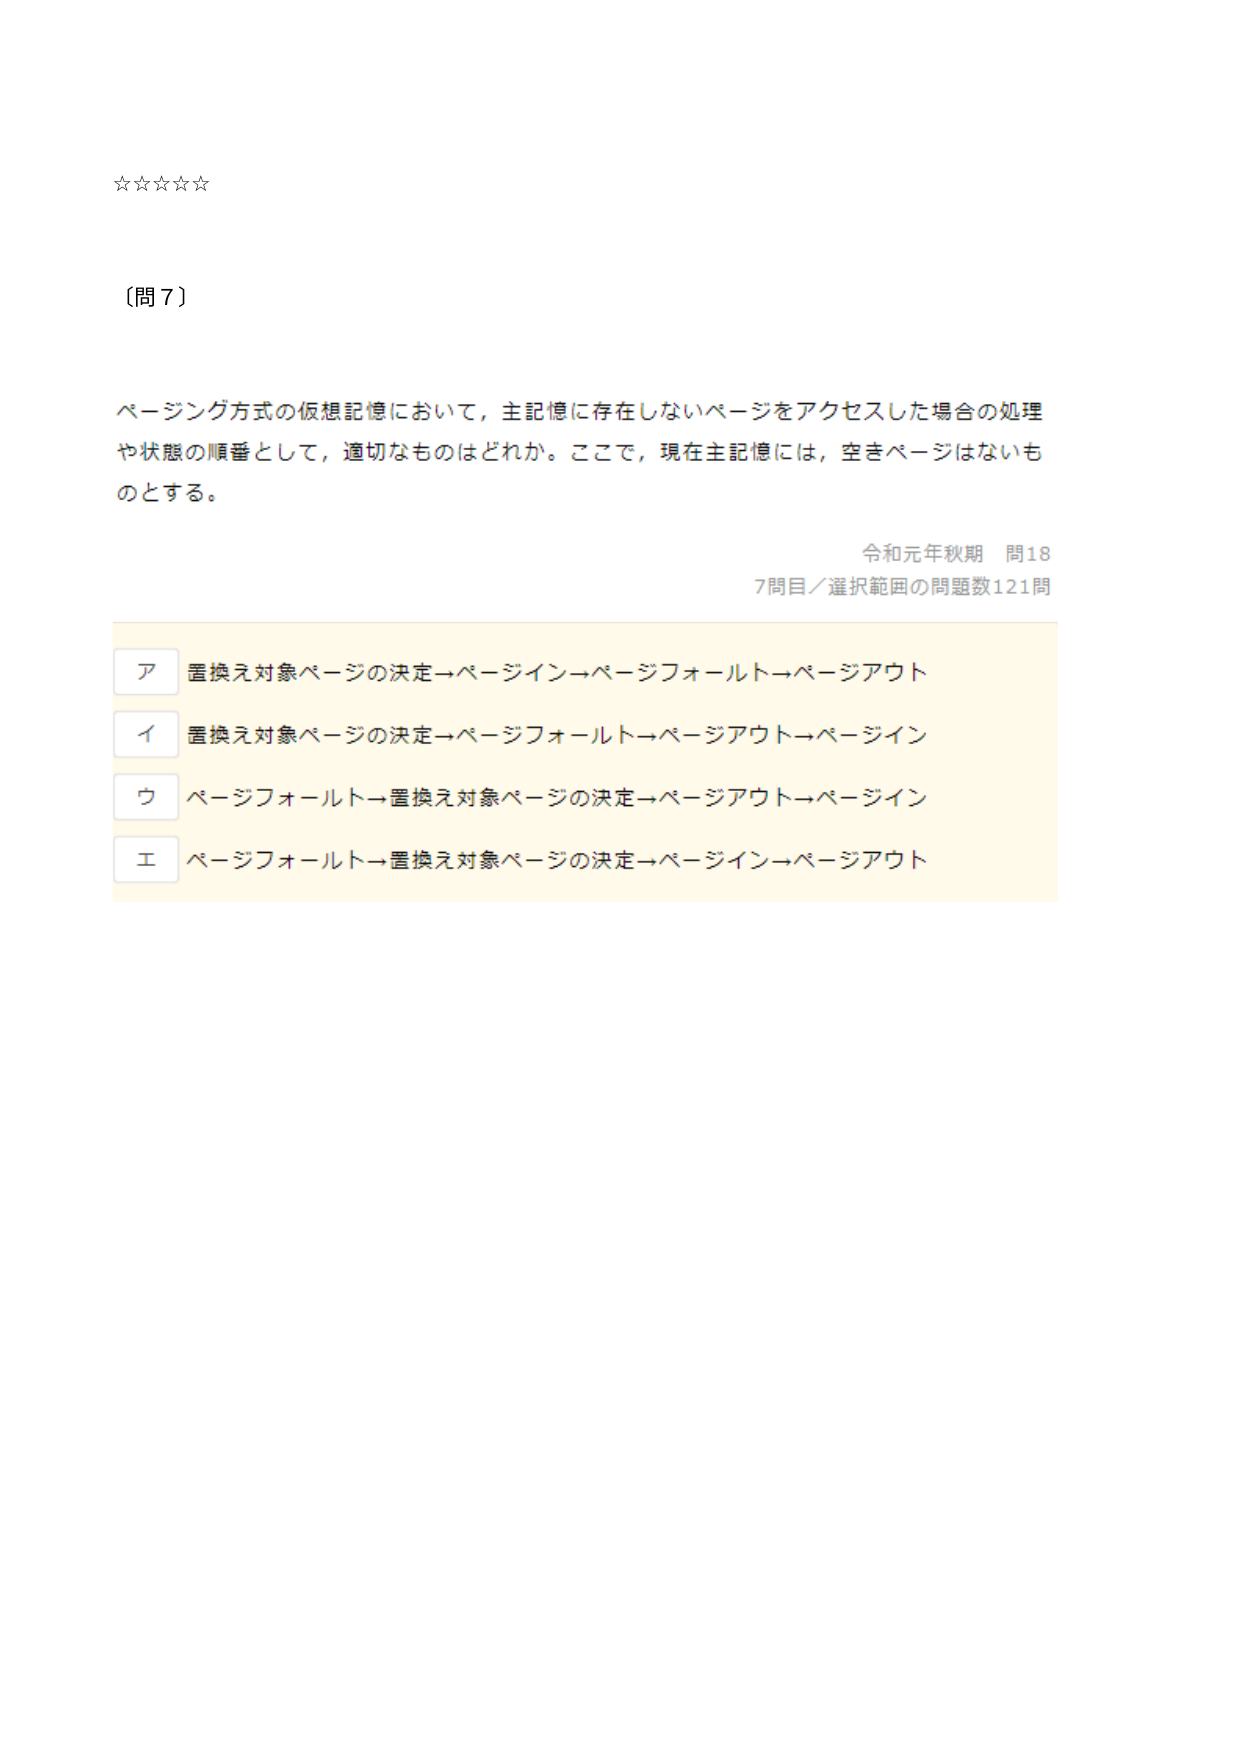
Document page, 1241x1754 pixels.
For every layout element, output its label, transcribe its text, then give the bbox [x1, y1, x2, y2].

picture [112, 389, 1058, 902]
text 〔問７〕 [112, 277, 1128, 314]
text ☆☆☆☆☆ [112, 164, 1128, 202]
